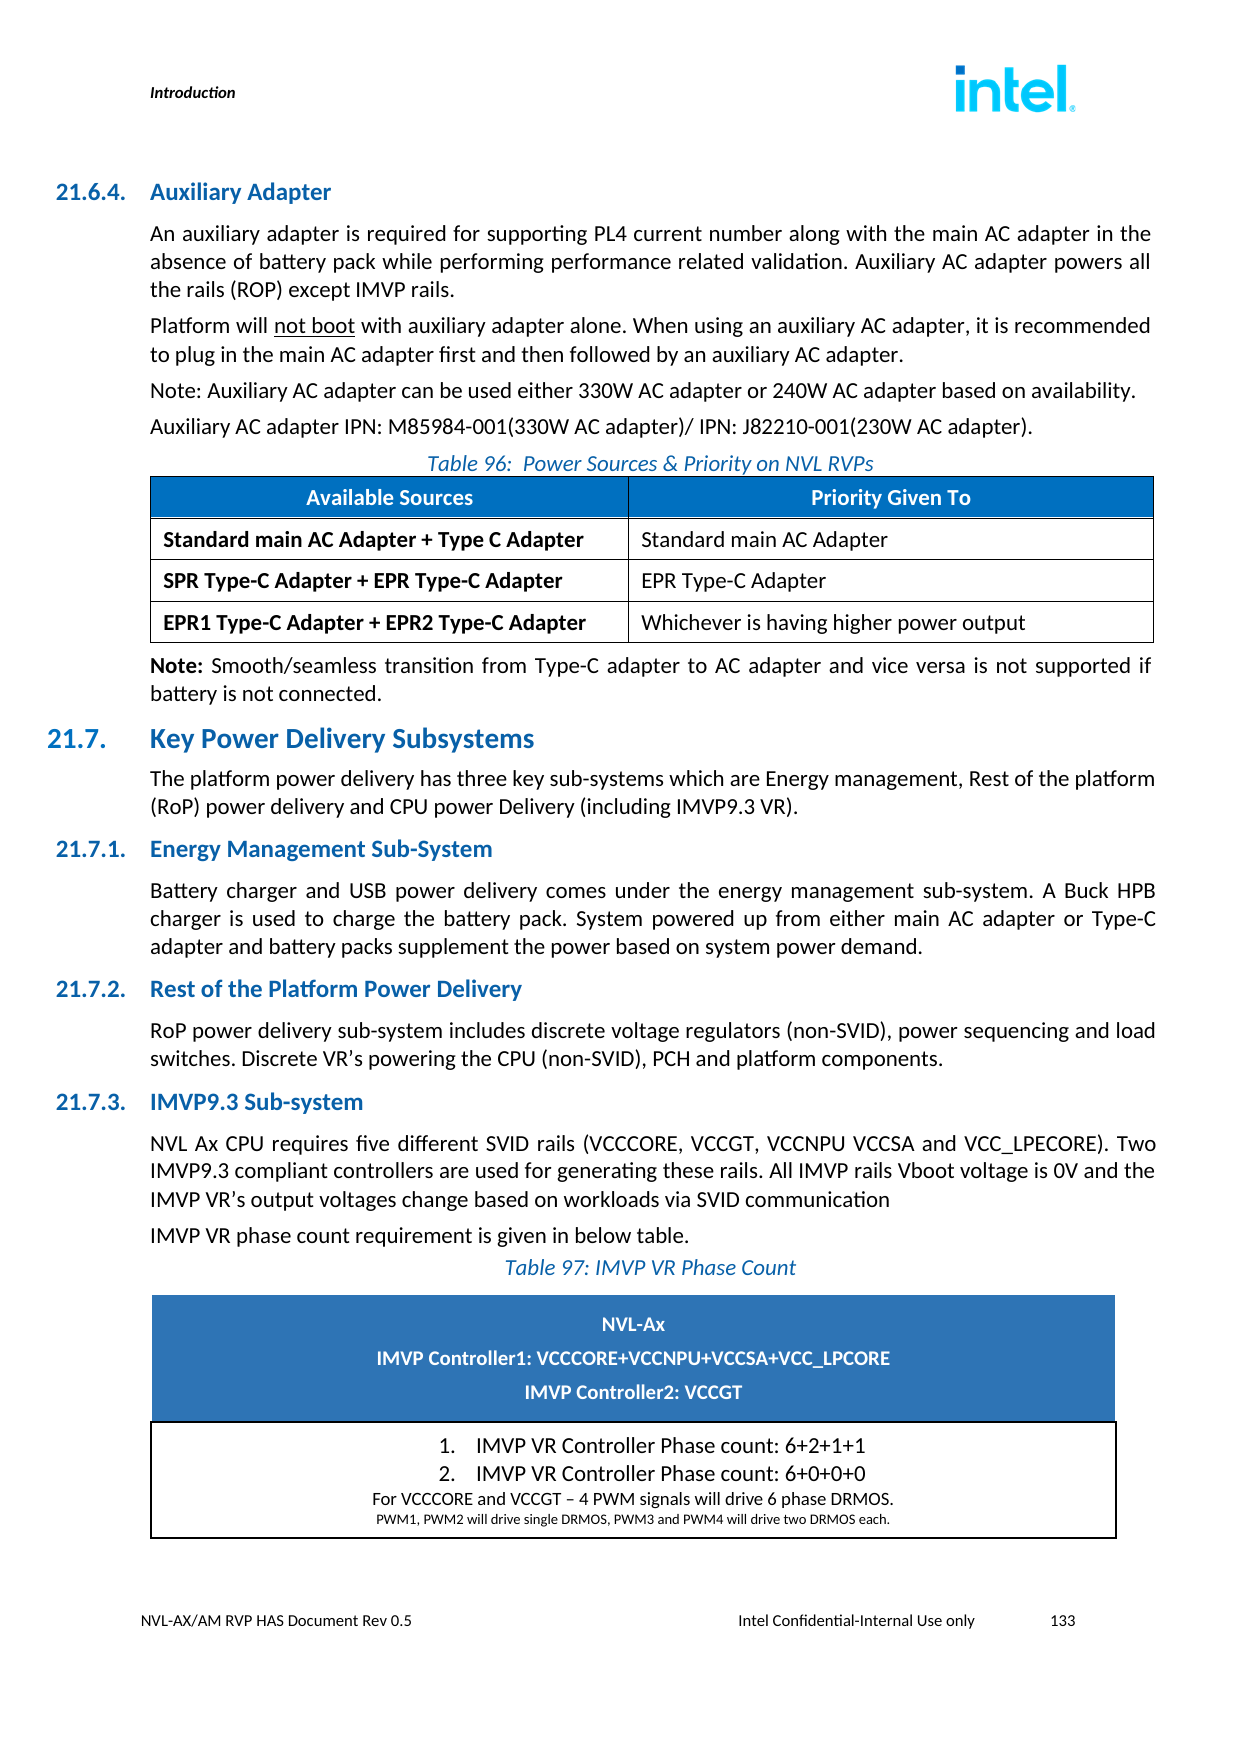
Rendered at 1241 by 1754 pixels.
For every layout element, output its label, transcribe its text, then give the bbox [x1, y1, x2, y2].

text Table 97: IMVP VR Phase Count [150, 1257, 1153, 1280]
text Note: Auxiliary AC adapter can be used either 330W AC adapter or 240W AC adapter based on availability. [150, 376, 1153, 404]
text Table 96: Power Sources & Priority on NVL RVPs [150, 453, 1153, 476]
text RoP power delivery sub-system includes discrete voltage regulators (non-SVID), power sequencing and load switches. Discrete VR’s powering the CPU (non-SVID), PCH and platform components. [150, 1016, 1158, 1072]
text Note: Smooth/seamless transition from Type-C adapter to AC adapter and vice versa is not supported if battery is not connected. [150, 651, 1153, 707]
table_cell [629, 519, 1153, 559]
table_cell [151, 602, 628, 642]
text Battery charger and USB power delivery comes under the energy management sub-system. A Buck HPB charger is used to charge the battery pack. System powered up from either main AC adapter or Type-C adapter and battery packs supplement the power based on system power demand. [150, 876, 1158, 960]
subtitle Rest of the Platform Power Delivery [56, 973, 1153, 1004]
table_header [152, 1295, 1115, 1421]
text IMVP VR phase count requirement is given in below table. [150, 1221, 1158, 1249]
text NVL Ax CPU requires five different SVID rails (VCCCORE, VCCGT, VCCNPU VCCSA and VCC_LPECORE). Two IMVP9.3 compliant controllers are used for generating these rails. All IMVP rails Vboot voltage is 0V and the IMVP VR’s output voltages change based on workloads via SVID communication [150, 1129, 1158, 1213]
picture [955, 62, 1076, 114]
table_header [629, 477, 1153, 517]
text Auxiliary AC adapter IPN: M85984-001(330W AC adapter)/ IPN: J82210-001(230W AC adapter). [150, 412, 1153, 440]
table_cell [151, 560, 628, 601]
text An auxiliary adapter is required for supporting PL4 current number along with the main AC adapter in the absence of battery pack while performing performance related validation. Auxiliary AC adapter powers all the rails (ROP) except IMVP rails. [150, 219, 1153, 303]
subtitle Auxiliary Adapter [56, 176, 1153, 207]
text Platform will not boot with auxiliary adapter alone. When using an auxiliary AC adapter, it is recommended to plug in the main AC adapter first and then followed by an auxiliary AC adapter. [150, 312, 1153, 368]
subtitle Energy Management Sub-System [56, 832, 1153, 863]
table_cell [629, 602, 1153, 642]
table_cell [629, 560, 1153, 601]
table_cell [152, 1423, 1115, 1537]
subtitle Key Power Delivery Subsystems [47, 720, 1153, 755]
text The platform power delivery has three key sub-systems which are Energy management, Rest of the platform (RoP) power delivery and CPU power Delivery (including IMVP9.3 VR). [150, 764, 1158, 820]
subtitle IMVP9.3 Sub-system [56, 1085, 1153, 1116]
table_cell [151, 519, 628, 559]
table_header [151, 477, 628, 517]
